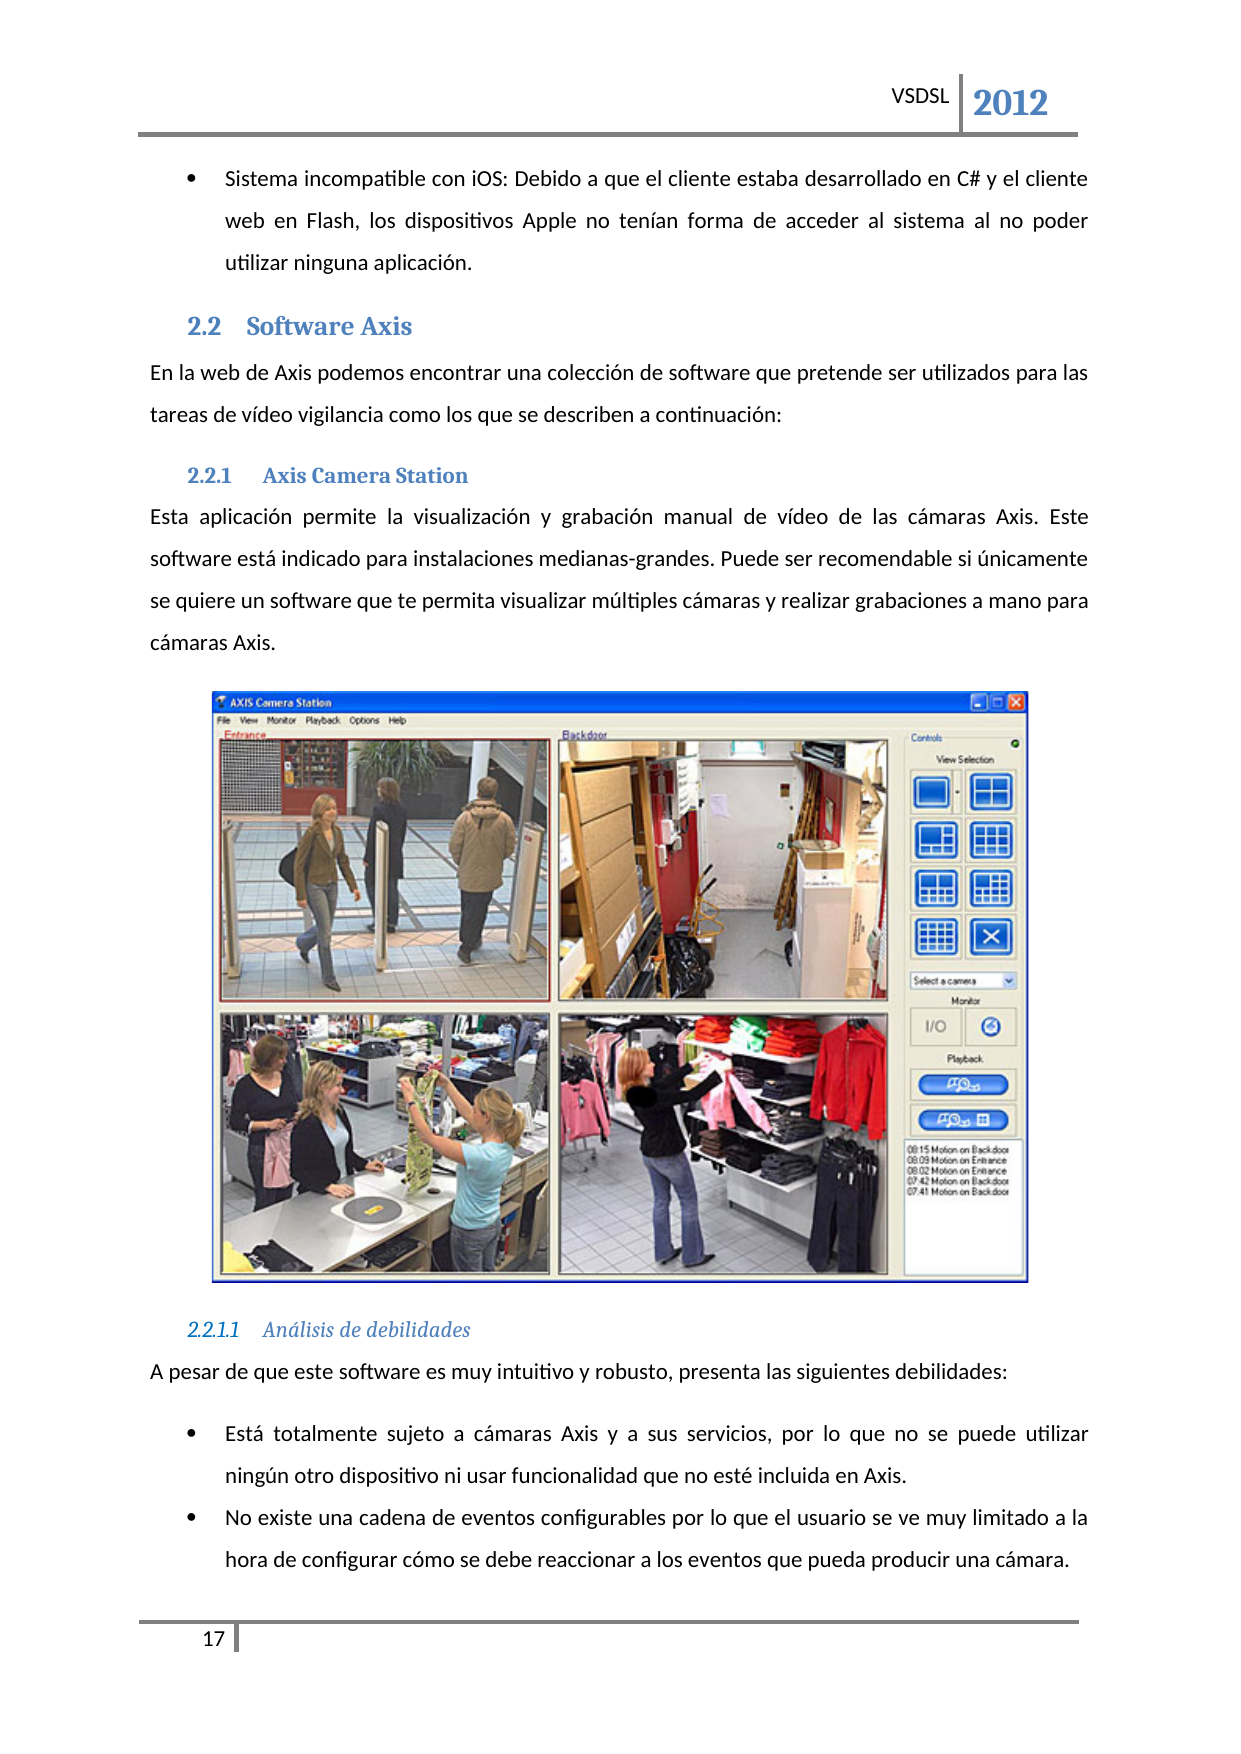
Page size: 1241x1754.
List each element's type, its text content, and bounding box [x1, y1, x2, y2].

text Esta aplicación permite la visualización y grabación manual de vídeo de las cámaras Axis. Este software está indicado para instalaciones medianas-grandes. Puede ser recomendable si únicamente se quiere un software que te permita visualizar múltiples cámaras y realizar grabaciones a mano para cámaras Axis. [150, 502, 1090, 656]
subtitle Análisis de debilidades [187, 1317, 1090, 1344]
subtitle Software Axis [187, 311, 1090, 342]
picture [211, 691, 1029, 1283]
list No existe una cadena de eventos configurables por lo que el usuario se ve muy limitado a la hora de configurar cómo se debe reaccionar a los eventos que pueda producir una cámara. [187, 1503, 1090, 1573]
list Está totalmente sujeto a cámaras Axis y a sus servicios, por lo que no se puede utilizar ningún otro dispositivo ni usar funcionalidad que no esté incluida en Axis. [187, 1419, 1090, 1489]
subtitle Axis Camera Station [187, 463, 1090, 489]
text A pesar de que este software es muy intuitivo y robusto, presenta las siguientes debilidades: [150, 1357, 1090, 1385]
text En la web de Axis podemos encontrar una colección de software que pretende ser utilizados para las tareas de vídeo vigilancia como los que se describen a continuación: [150, 358, 1090, 428]
list Sistema incompatible con iOS: Debido a que el cliente estaba desarrollado en C# y el cliente web en Flash, los dispositivos Apple no tenían forma de acceder al sistema al no poder utilizar ninguna aplicación. [187, 164, 1090, 277]
